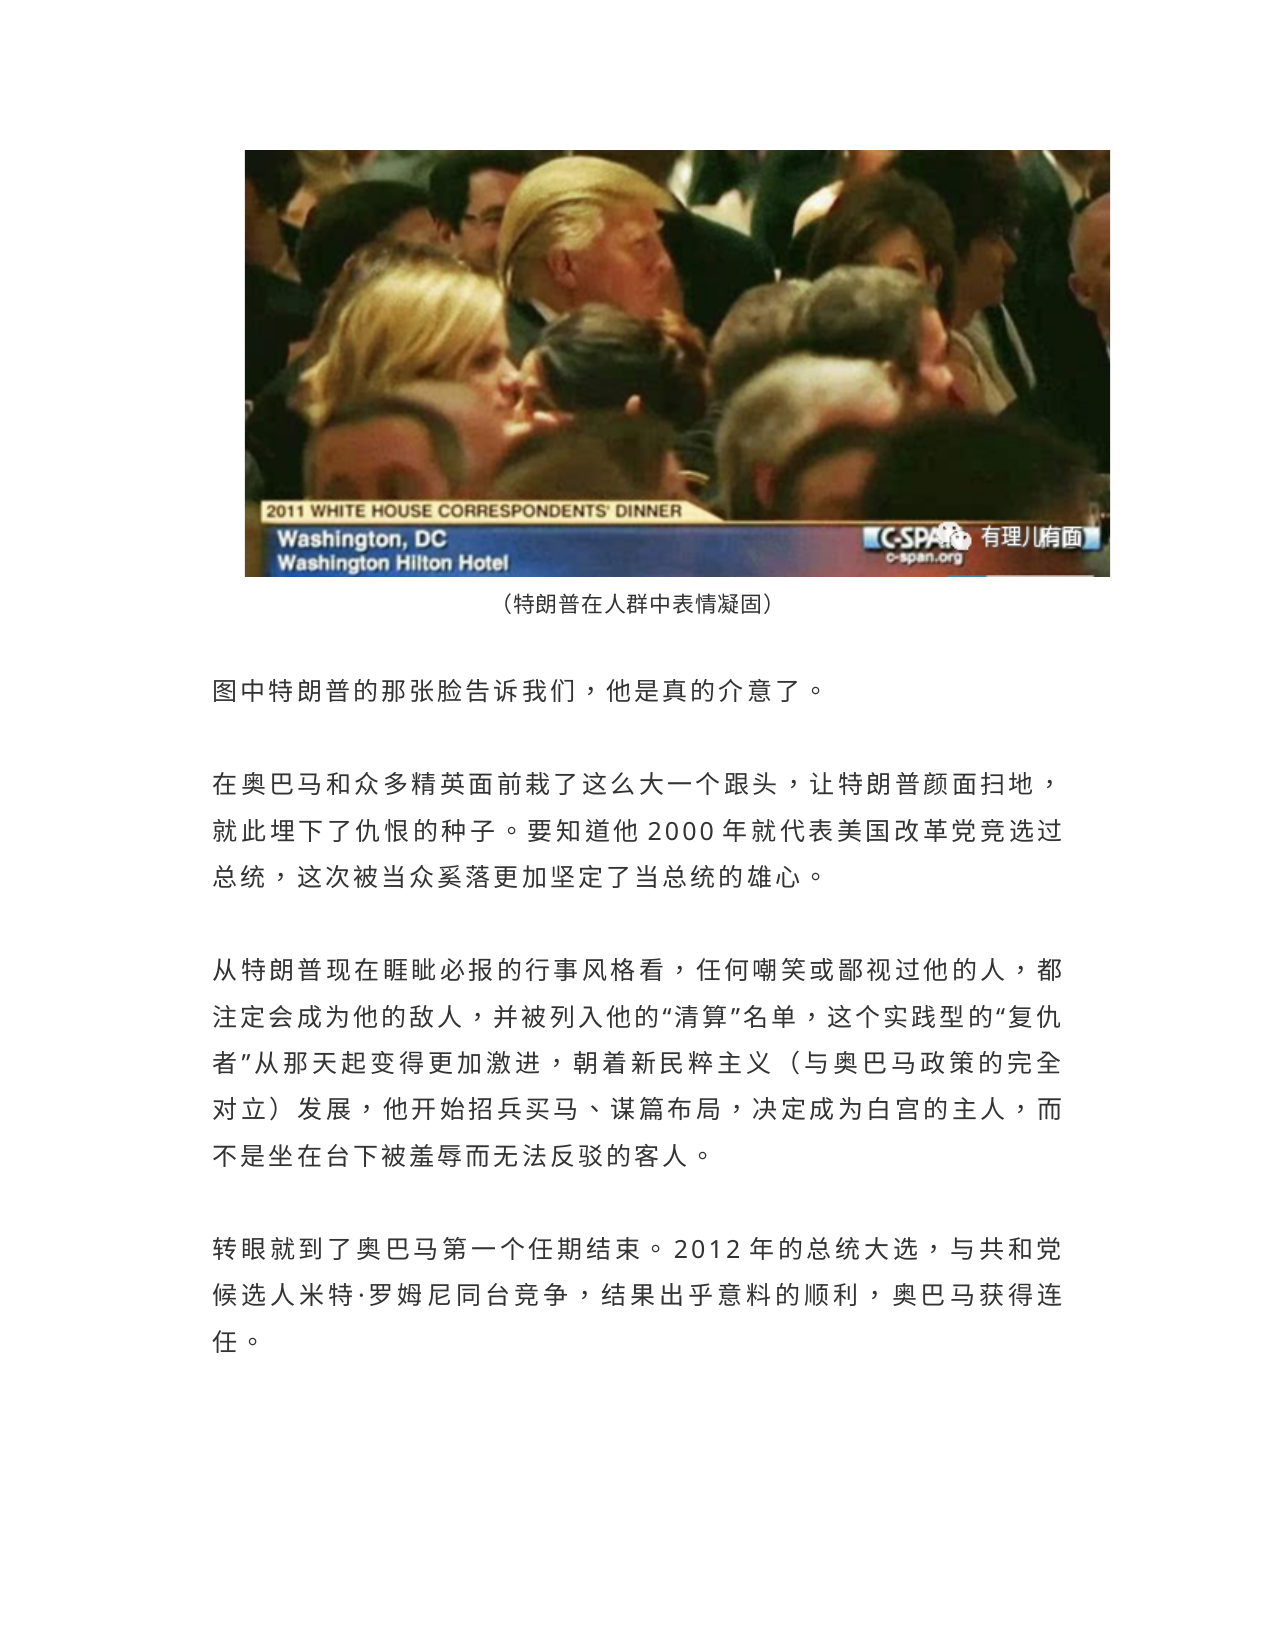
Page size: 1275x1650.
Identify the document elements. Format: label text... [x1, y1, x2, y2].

text （特朗普在人群中表情凝固） [213, 577, 1062, 619]
text 转眼就到了奥巴马第一个任期结束。2012年的总统大选，与共和党候选人米特·罗姆尼同台竞争，结果出乎意料的顺利，奥巴马获得连任。 [212, 1219, 1062, 1358]
text 在奥巴马和众多精英面前栽了这么大一个跟头，让特朗普颜面扫地，就此埋下了仇恨的种子。要知道他2000年就代表美国改革党竞选过总统，这次被当众奚落更加坚定了当总统的雄心。 [212, 754, 1062, 894]
text 从特朗普现在睚眦必报的行事风格看，任何嘲笑或鄙视过他的人，都注定会成为他的敌人，并被列入他的“清算”名单，这个实践型的“复仇者”从那天起变得更加激进，朝着新民粹主义（与奥巴马政策的完全对立）发展，他开始招兵买马、谋篇布局，决定成为白宫的主人，而不是坐在台下被羞辱而无法反驳的客人。 [212, 940, 1062, 1173]
text 图中特朗普的那张脸告诉我们，他是真的介意了。 [212, 662, 1062, 708]
picture [244, 150, 1111, 577]
